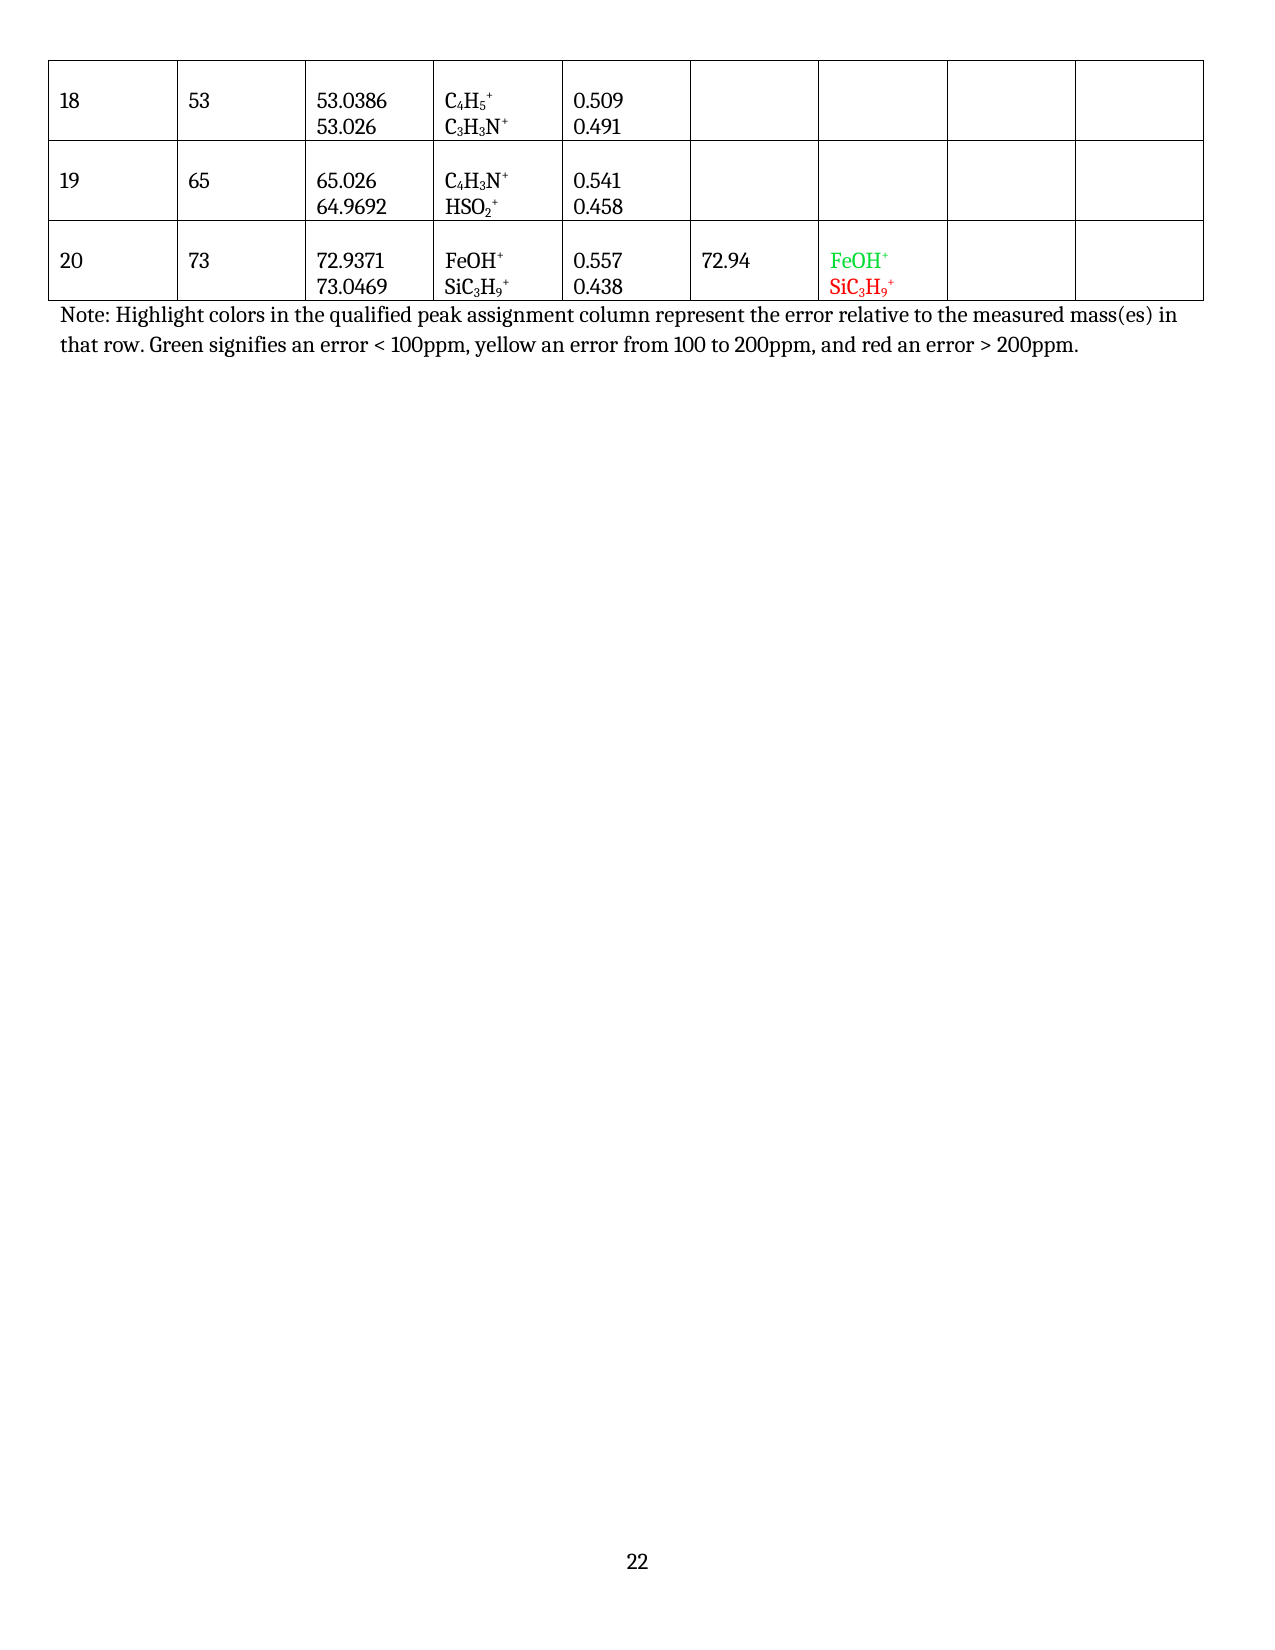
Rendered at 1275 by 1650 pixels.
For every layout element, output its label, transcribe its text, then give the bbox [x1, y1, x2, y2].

table_cell 0.509 0.491 [563, 61, 690, 140]
table_cell FeOH+ SiC3H9+ [434, 221, 562, 300]
table_cell 72.94 [691, 221, 818, 300]
table_cell C4H3N+ HSO2+ [434, 141, 562, 220]
table_cell [1076, 141, 1203, 220]
table_cell [948, 221, 1075, 300]
table_cell [1076, 61, 1203, 140]
table_cell 53 [178, 61, 305, 140]
table_cell [691, 61, 818, 140]
table_cell 0.557 0.438 [563, 221, 690, 300]
table_cell C4H5+ C3H3N+ [434, 61, 562, 140]
table_cell 72.9371 73.0469 [306, 221, 433, 300]
table_cell [819, 141, 947, 220]
table_cell 19 [49, 141, 177, 220]
table_cell FeOH+ SiC3H9+ [819, 221, 947, 300]
table_cell 0.541 0.458 [563, 141, 690, 220]
table_cell 53.0386 53.026 [306, 61, 433, 140]
table_cell [948, 141, 1075, 220]
table_cell 65.026 64.9692 [306, 141, 433, 220]
table_cell 65 [178, 141, 305, 220]
text Note: Highlight colors in the qualified peak assignment column represent the error relative to the measured mass(es) in that row. Green signifies an error < 100ppm, yellow an error from 100 to 200ppm, and red an error > 200ppm. [60, 301, 1215, 358]
table_cell [819, 61, 947, 140]
table_cell [691, 141, 818, 220]
table_cell [1076, 221, 1203, 300]
table_cell 18 [49, 61, 177, 140]
table_cell 73 [178, 221, 305, 300]
table_cell 20 [49, 221, 177, 300]
table_cell [948, 61, 1075, 140]
